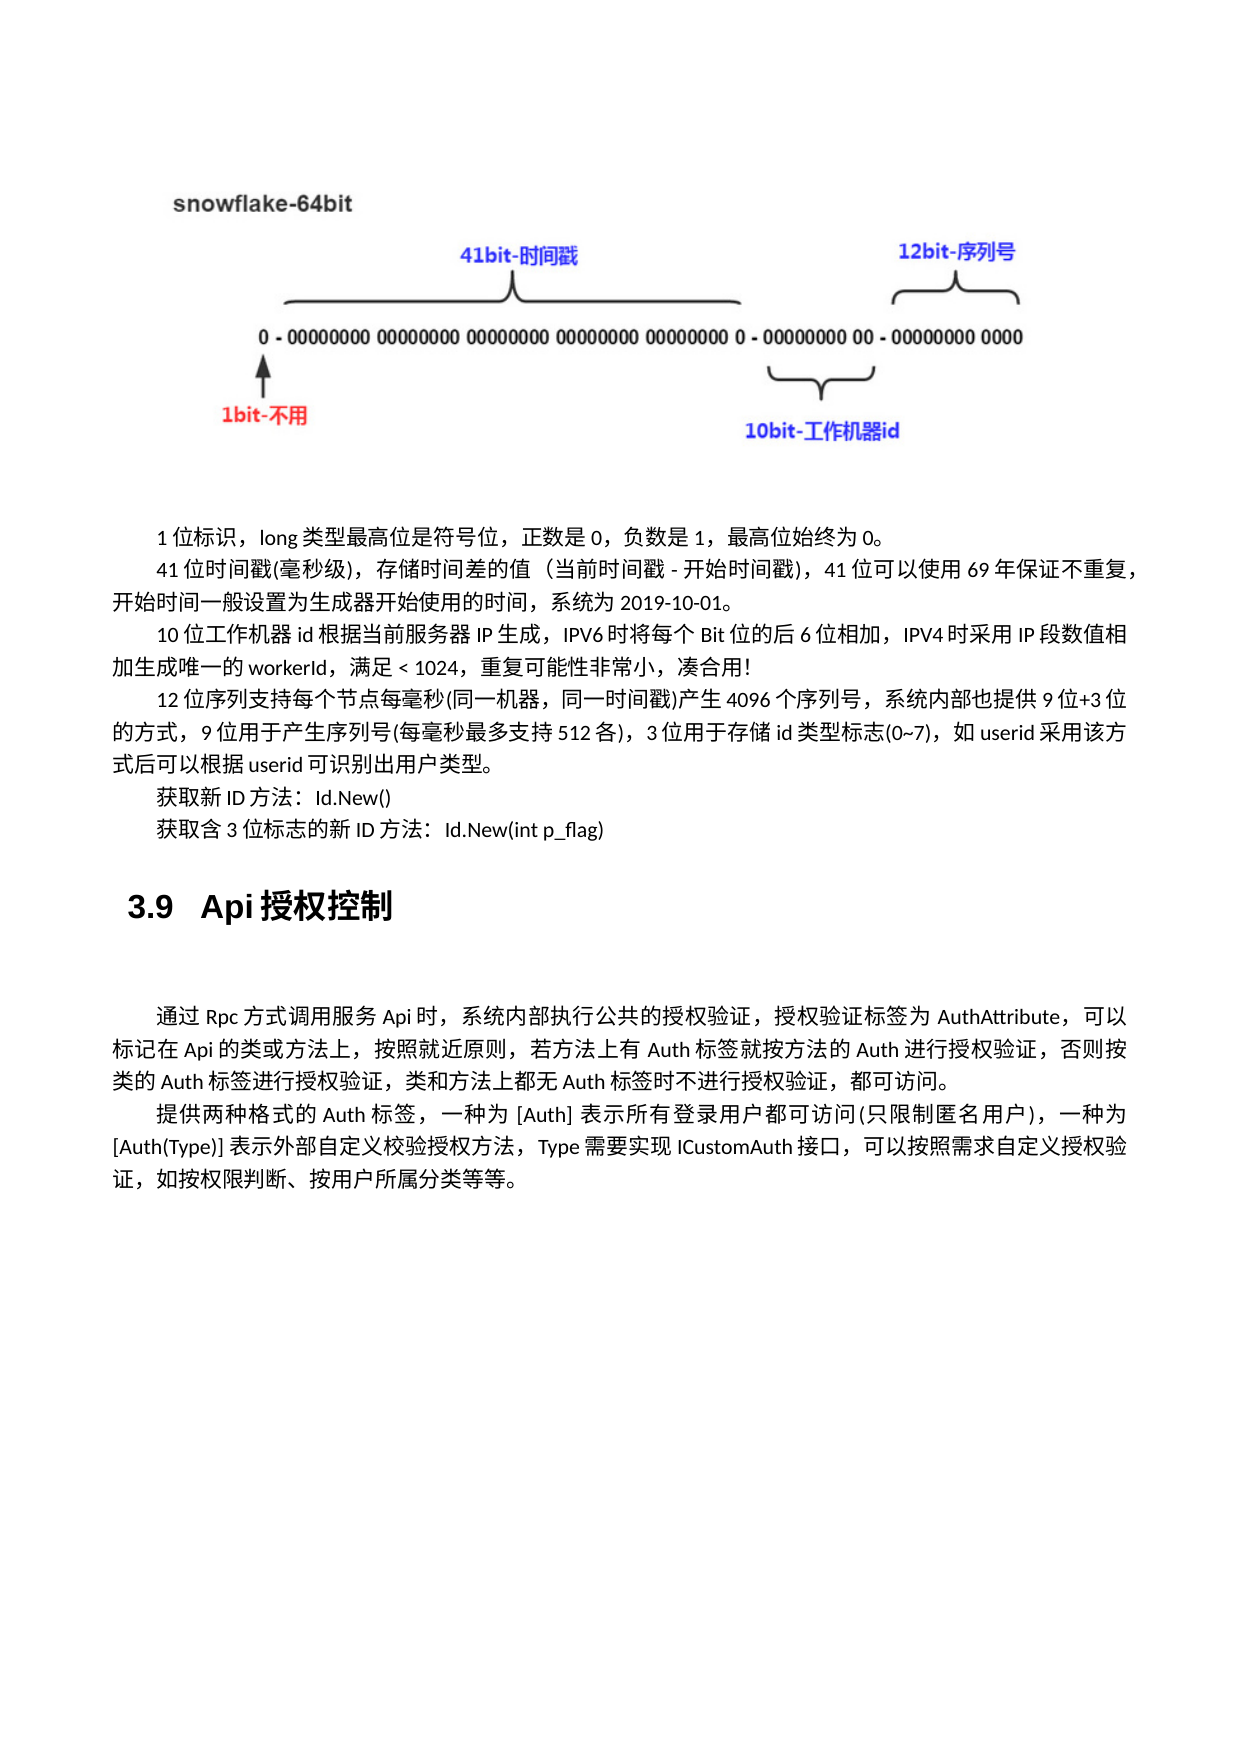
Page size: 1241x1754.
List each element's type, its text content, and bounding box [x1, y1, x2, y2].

text 获取含3位标志的新ID方法：Id.New(int p_flag) [112, 812, 1128, 844]
subtitle Api授权控制 [127, 872, 1128, 937]
text 1位标识，long类型最高位是符号位，正数是0，负数是1，最高位始终为0。 [112, 519, 1128, 552]
text 41位时间戳(毫秒级)，存储时间差的值（当前时间戳 - 开始时间戳)，41位可以使用69年保证不重复，开始时间一般设置为生成器开始使用的时间，系统为2019-10-01。 [112, 552, 1128, 617]
text 12位序列支持每个节点每毫秒(同一机器，同一时间戳)产生4096个序列号，系统内部也提供9位+3位的方式，9位用于产生序列号(每毫秒最多支持512各)，3位用于存储id类型标志(0~7)，如userid采用该方式后可以根据userid可识别出用户类型。 [112, 682, 1128, 779]
picture [112, 162, 1128, 506]
text 获取新ID方法：Id.New() [112, 779, 1128, 812]
text 通过Rpc方式调用服务Api时，系统内部执行公共的授权验证，授权验证标签为AuthAttribute，可以标记在Api的类或方法上，按照就近原则，若方法上有Auth标签就按方法的Auth进行授权验证，否则按类的Auth标签进行授权验证，类和方法上都无Auth标签时不进行授权验证，都可访问。 [112, 999, 1128, 1096]
text 10位工作机器id根据当前服务器IP生成，IPV6时将每个 Bit 位的后6位相加，IPV4时采用IP段数值相加生成唯一的workerId，满足 < 1024，重复可能性非常小，凑合用！ [112, 617, 1128, 682]
text 提供两种格式的Auth标签，一种为 [Auth] 表示所有登录用户都可访问(只限制匿名用户)，一种为 [Auth(Type)] 表示外部自定义校验授权方法，Type需要实现ICustomAuth接口，可以按照需求自定义授权验证，如按权限判断、按用户所属分类等等。 [112, 1096, 1128, 1194]
